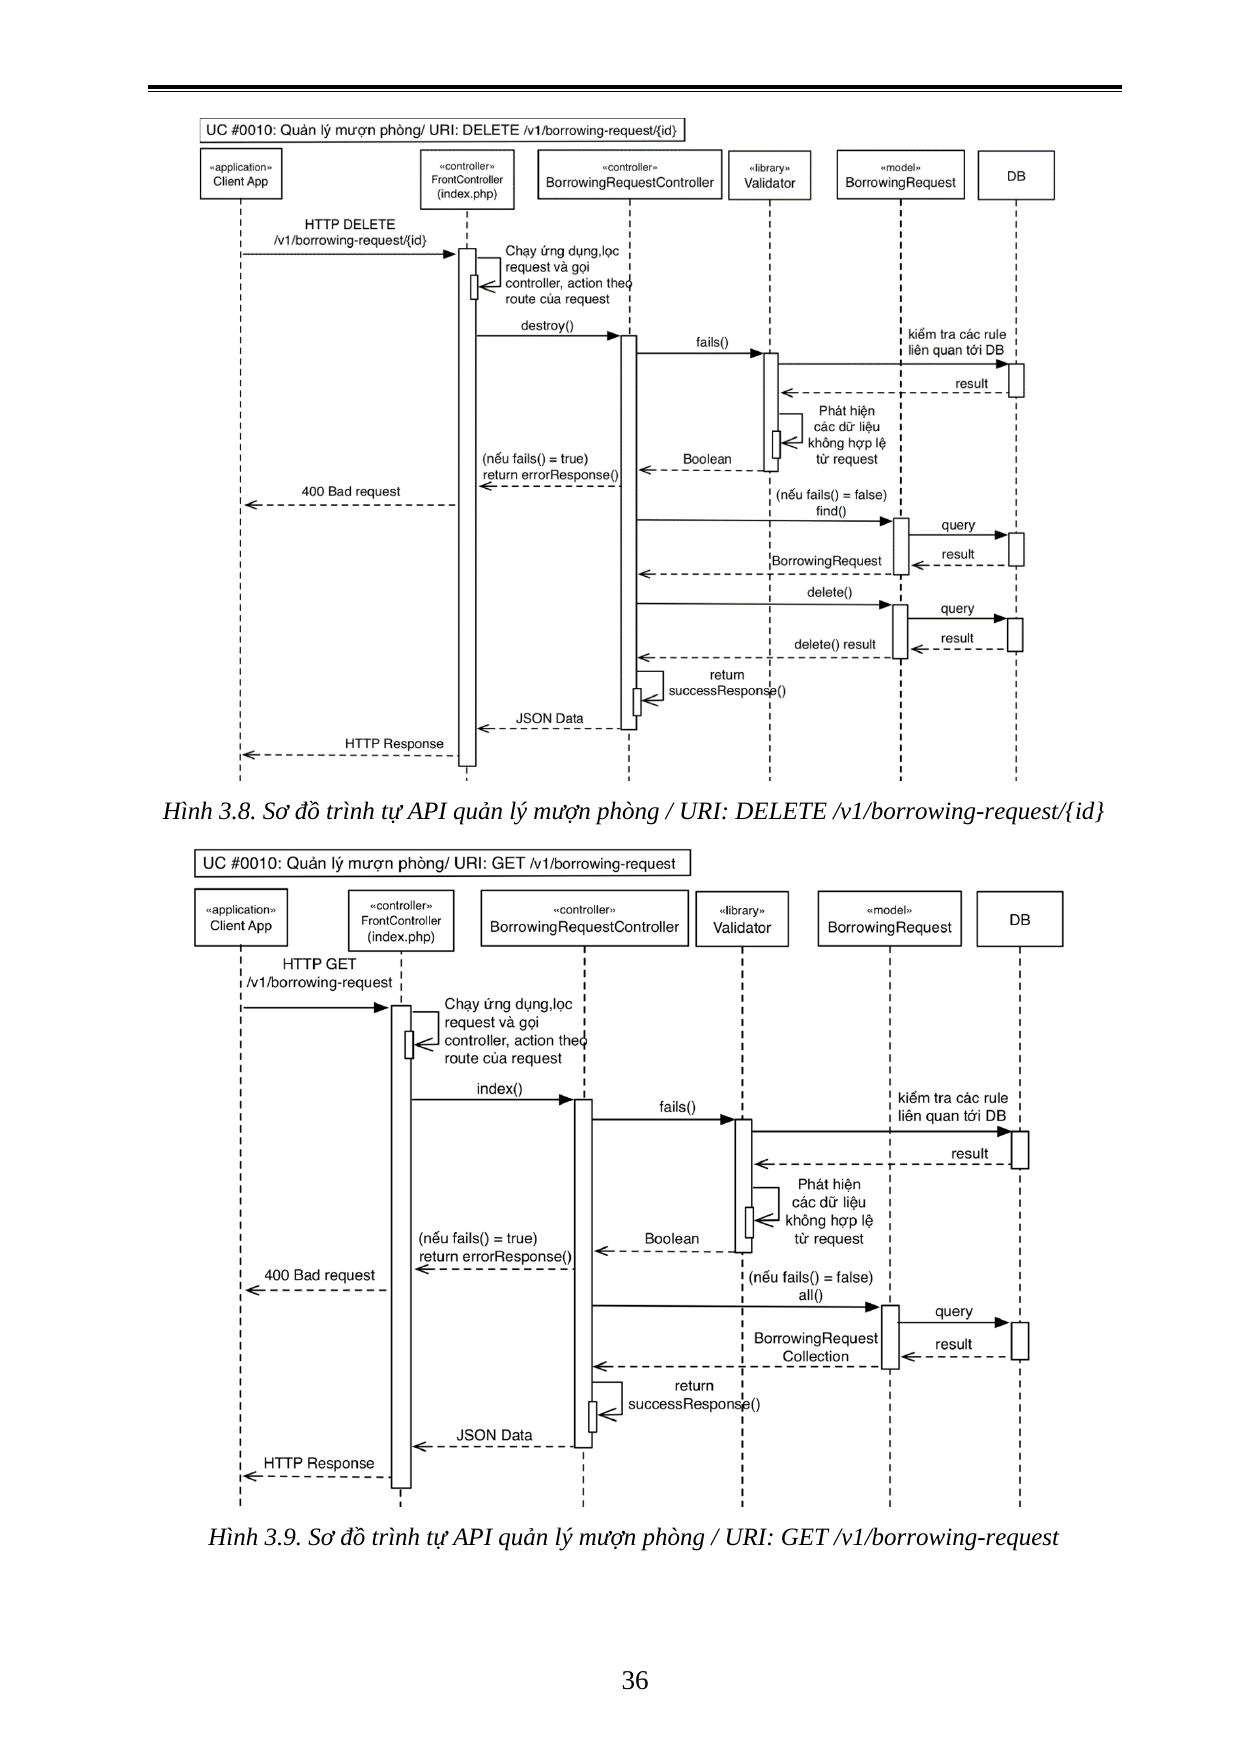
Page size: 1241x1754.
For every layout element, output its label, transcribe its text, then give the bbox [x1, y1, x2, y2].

picture [199, 118, 1070, 781]
picture [187, 845, 1083, 1507]
